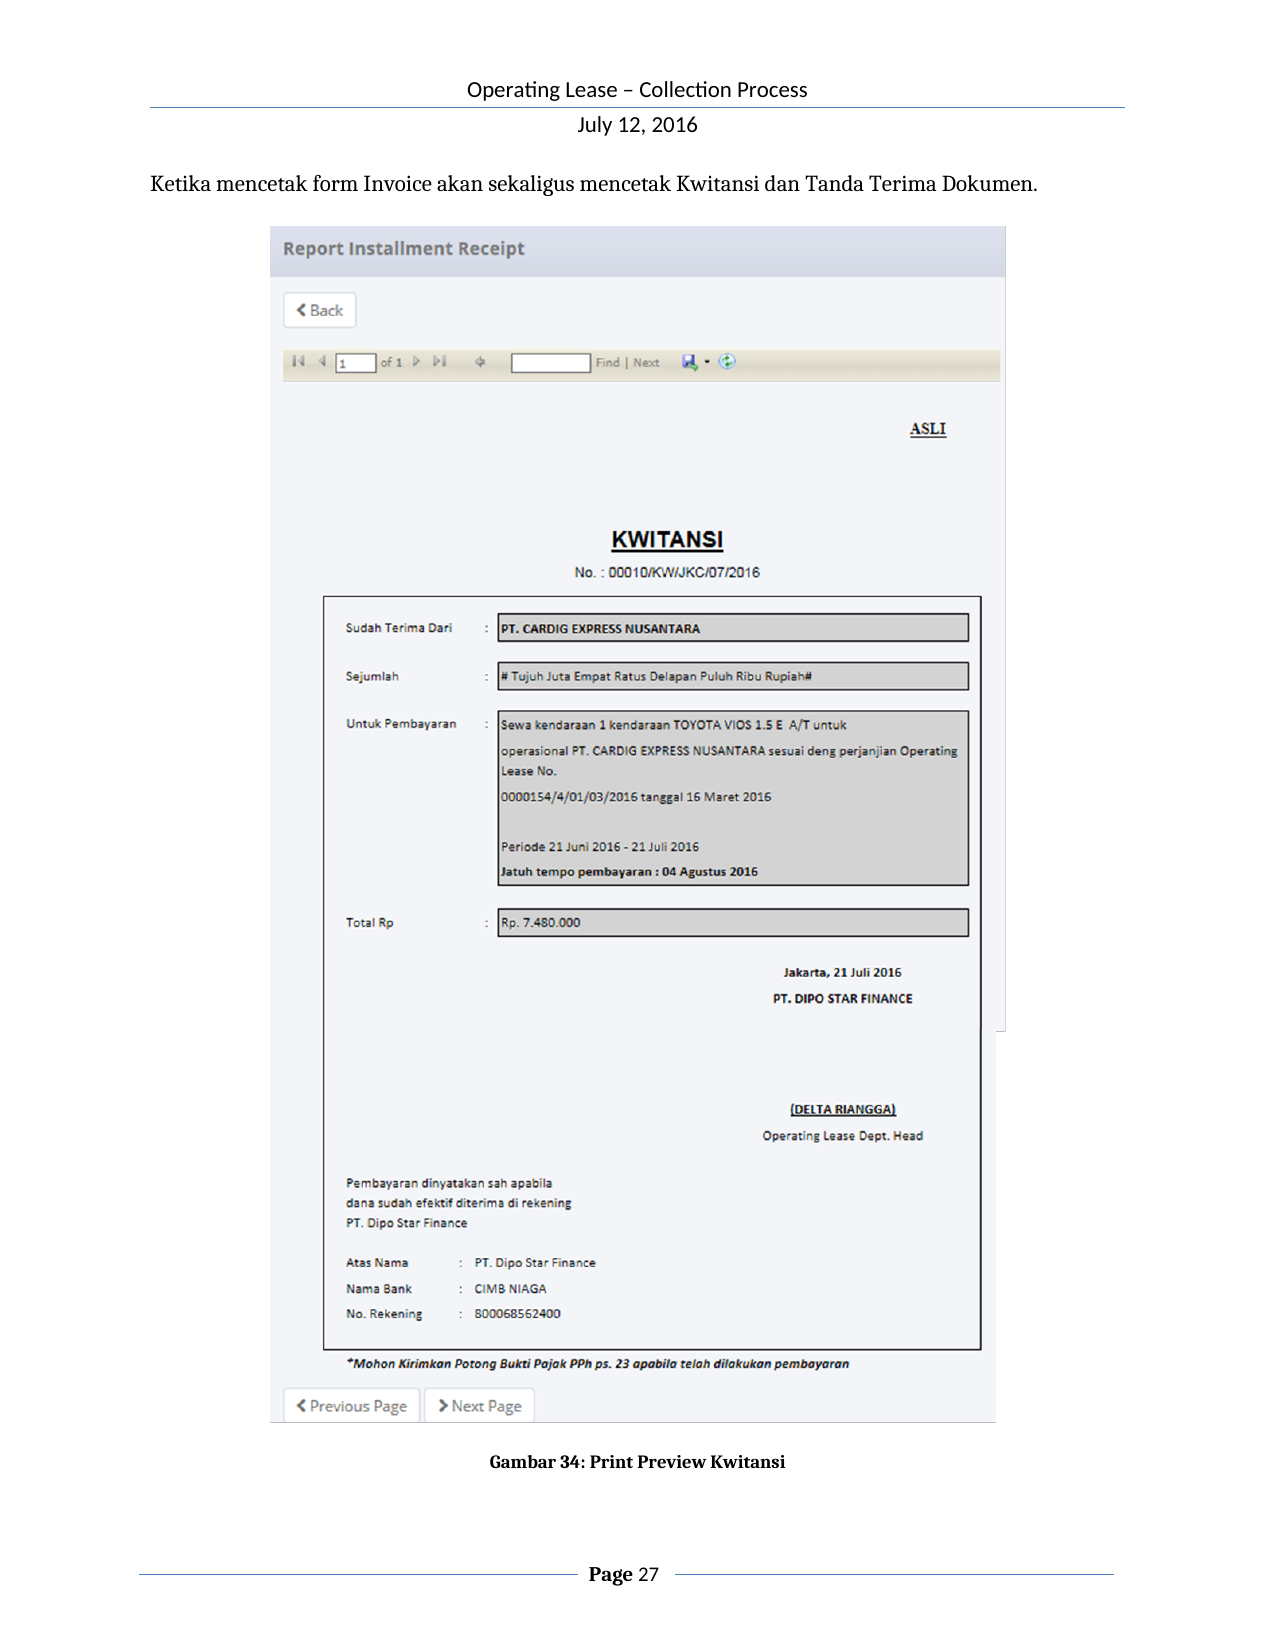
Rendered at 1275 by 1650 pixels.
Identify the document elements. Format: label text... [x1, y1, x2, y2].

picture [269, 226, 1006, 1423]
text Gambar 34: Print Preview Kwitansi [150, 1451, 1125, 1473]
text Ketika mencetak form Invoice akan sekaligus mencetak Kwitansi dan Tanda Terima Dokumen. [150, 171, 1125, 197]
